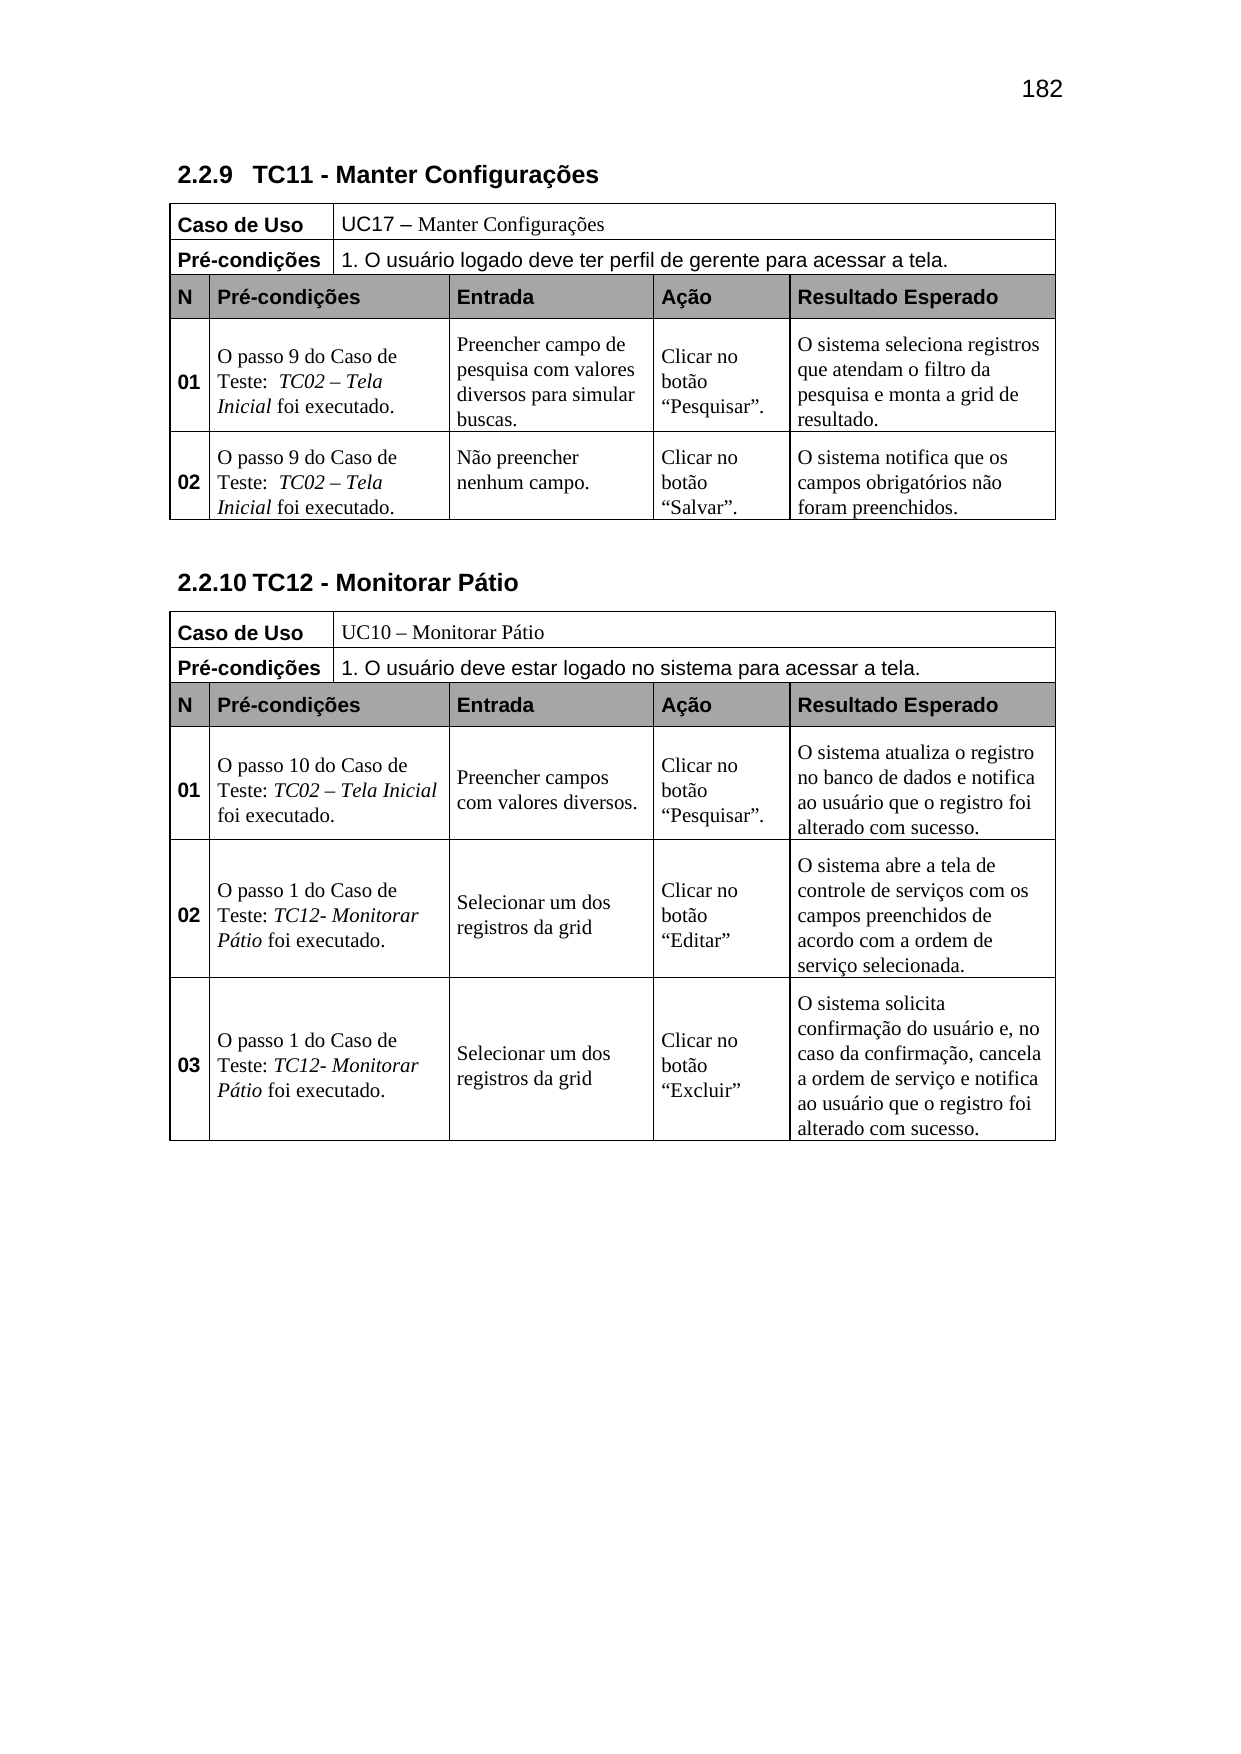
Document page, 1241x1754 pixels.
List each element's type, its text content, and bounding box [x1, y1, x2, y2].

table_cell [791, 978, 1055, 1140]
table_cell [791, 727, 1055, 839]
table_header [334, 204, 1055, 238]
text TC11 - Manter Configurações [177, 160, 1063, 189]
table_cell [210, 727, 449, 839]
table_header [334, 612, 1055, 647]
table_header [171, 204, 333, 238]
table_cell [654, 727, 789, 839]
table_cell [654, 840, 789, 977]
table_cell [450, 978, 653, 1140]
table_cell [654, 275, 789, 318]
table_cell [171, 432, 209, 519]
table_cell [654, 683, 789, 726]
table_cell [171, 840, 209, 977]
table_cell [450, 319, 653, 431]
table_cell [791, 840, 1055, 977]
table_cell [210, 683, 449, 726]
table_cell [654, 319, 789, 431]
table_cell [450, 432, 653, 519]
text TC12 - Monitorar Pátio [177, 568, 1063, 597]
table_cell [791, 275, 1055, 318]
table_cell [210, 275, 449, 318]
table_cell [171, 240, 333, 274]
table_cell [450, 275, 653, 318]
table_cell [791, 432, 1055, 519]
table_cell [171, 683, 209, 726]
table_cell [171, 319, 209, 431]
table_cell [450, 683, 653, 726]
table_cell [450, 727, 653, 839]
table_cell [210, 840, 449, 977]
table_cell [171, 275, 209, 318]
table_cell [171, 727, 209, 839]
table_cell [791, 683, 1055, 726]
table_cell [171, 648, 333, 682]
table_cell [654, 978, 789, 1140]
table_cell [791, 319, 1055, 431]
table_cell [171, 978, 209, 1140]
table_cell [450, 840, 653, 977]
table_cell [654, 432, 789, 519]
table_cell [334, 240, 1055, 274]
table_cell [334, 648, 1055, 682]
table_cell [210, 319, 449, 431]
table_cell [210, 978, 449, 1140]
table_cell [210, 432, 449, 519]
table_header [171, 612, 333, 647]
